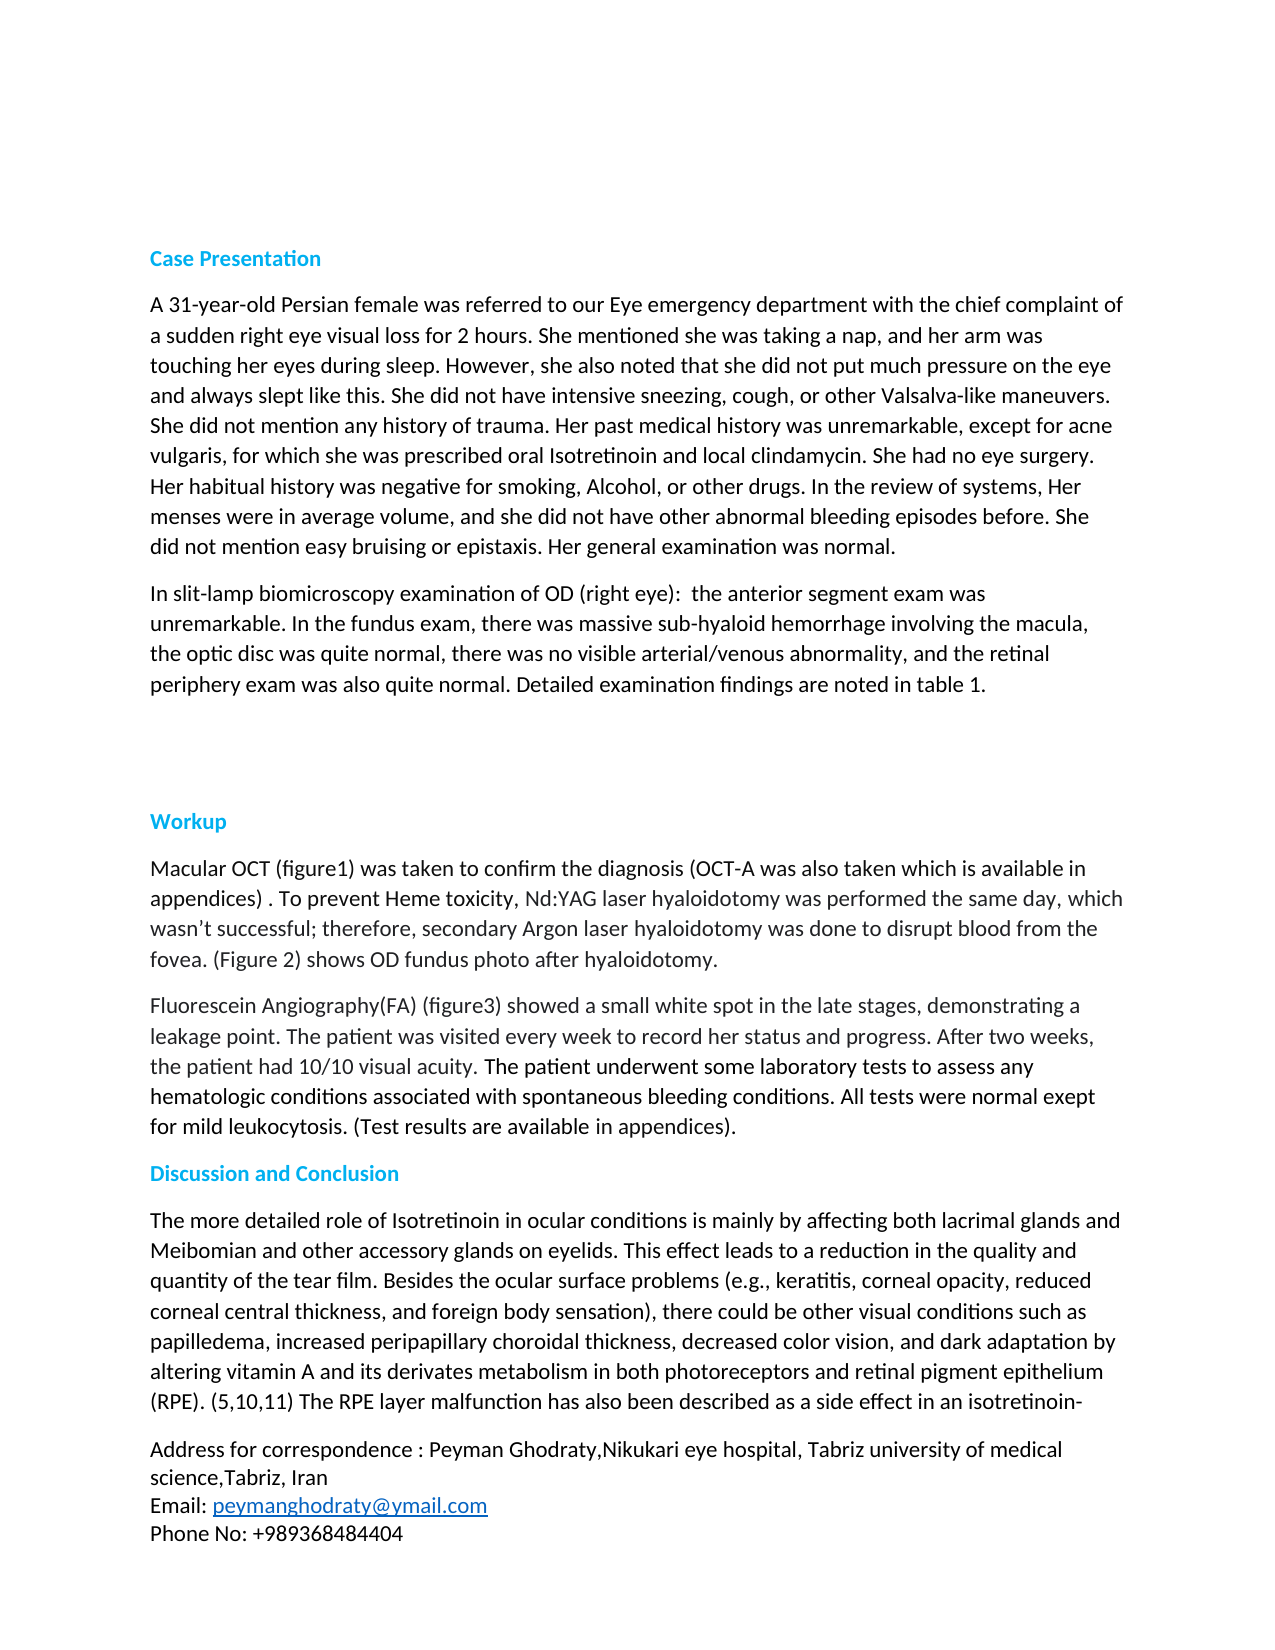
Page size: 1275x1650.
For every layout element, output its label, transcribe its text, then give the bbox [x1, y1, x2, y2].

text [150, 1206, 1125, 1416]
text Discussion and Conclusion [150, 1159, 1125, 1187]
text Macular OCT (figure1) was taken to confirm the diagnosis (OCT-A was also taken which is available in appendices) . To prevent Heme toxicity, Nd:YAG laser hyaloidotomy was performed the same day, which wasn’t successful; therefore, secondary Argon laser hyaloidotomy was done to disrupt blood from the fovea. (Figure 2) shows OD fundus photo after hyaloidotomy. [150, 854, 1125, 973]
text In slit-lamp biomicroscopy examination of OD (right eye): the anterior segment exam was unremarkable. In the fundus exam, there was massive sub-hyaloid hemorrhage involving the macula, the optic disc was quite normal, there was no visible arterial/venous abnormality, and the retinal periphery exam was also quite normal. Detailed examination findings are noted in table 1. [150, 579, 1125, 698]
text Fluorescein Angiography(FA) (figure3) showed a small white spot in the late stages, demonstrating a leakage point. The patient was visited every week to record her status and progress. After two weeks, the patient had 10/10 visual acuity. The patient underwent some laboratory tests to assess any hematologic conditions associated with spontaneous bleeding conditions. All tests were normal exept for mild leukocytosis. (Test results are available in appendices). [150, 992, 1125, 1141]
text Workup [150, 807, 1125, 835]
text A 31-year-old Persian female was referred to our Eye emergency department with the chief complaint of a sudden right eye visual loss for 2 hours. She mentioned she was taking a nap, and her arm was touching her eyes during sleep. However, she also noted that she did not put much pressure on the eye and always slept like this. She did not have intensive sneezing, cough, or other Valsalva-like maneuvers. She did not mention any history of trauma. Her past medical history was unremarkable, except for acne vulgaris, for which she was prescribed oral Isotretinoin and local clindamycin. She had no eye surgery. Her habitual history was negative for smoking, Alcohol, or other drugs. In the review of systems, Her menses were in average volume, and she did not have other abnormal bleeding episodes before. She did not mention easy bruising or epistaxis. Her general examination was normal. [150, 291, 1125, 560]
text Case Presentation [150, 244, 1125, 272]
